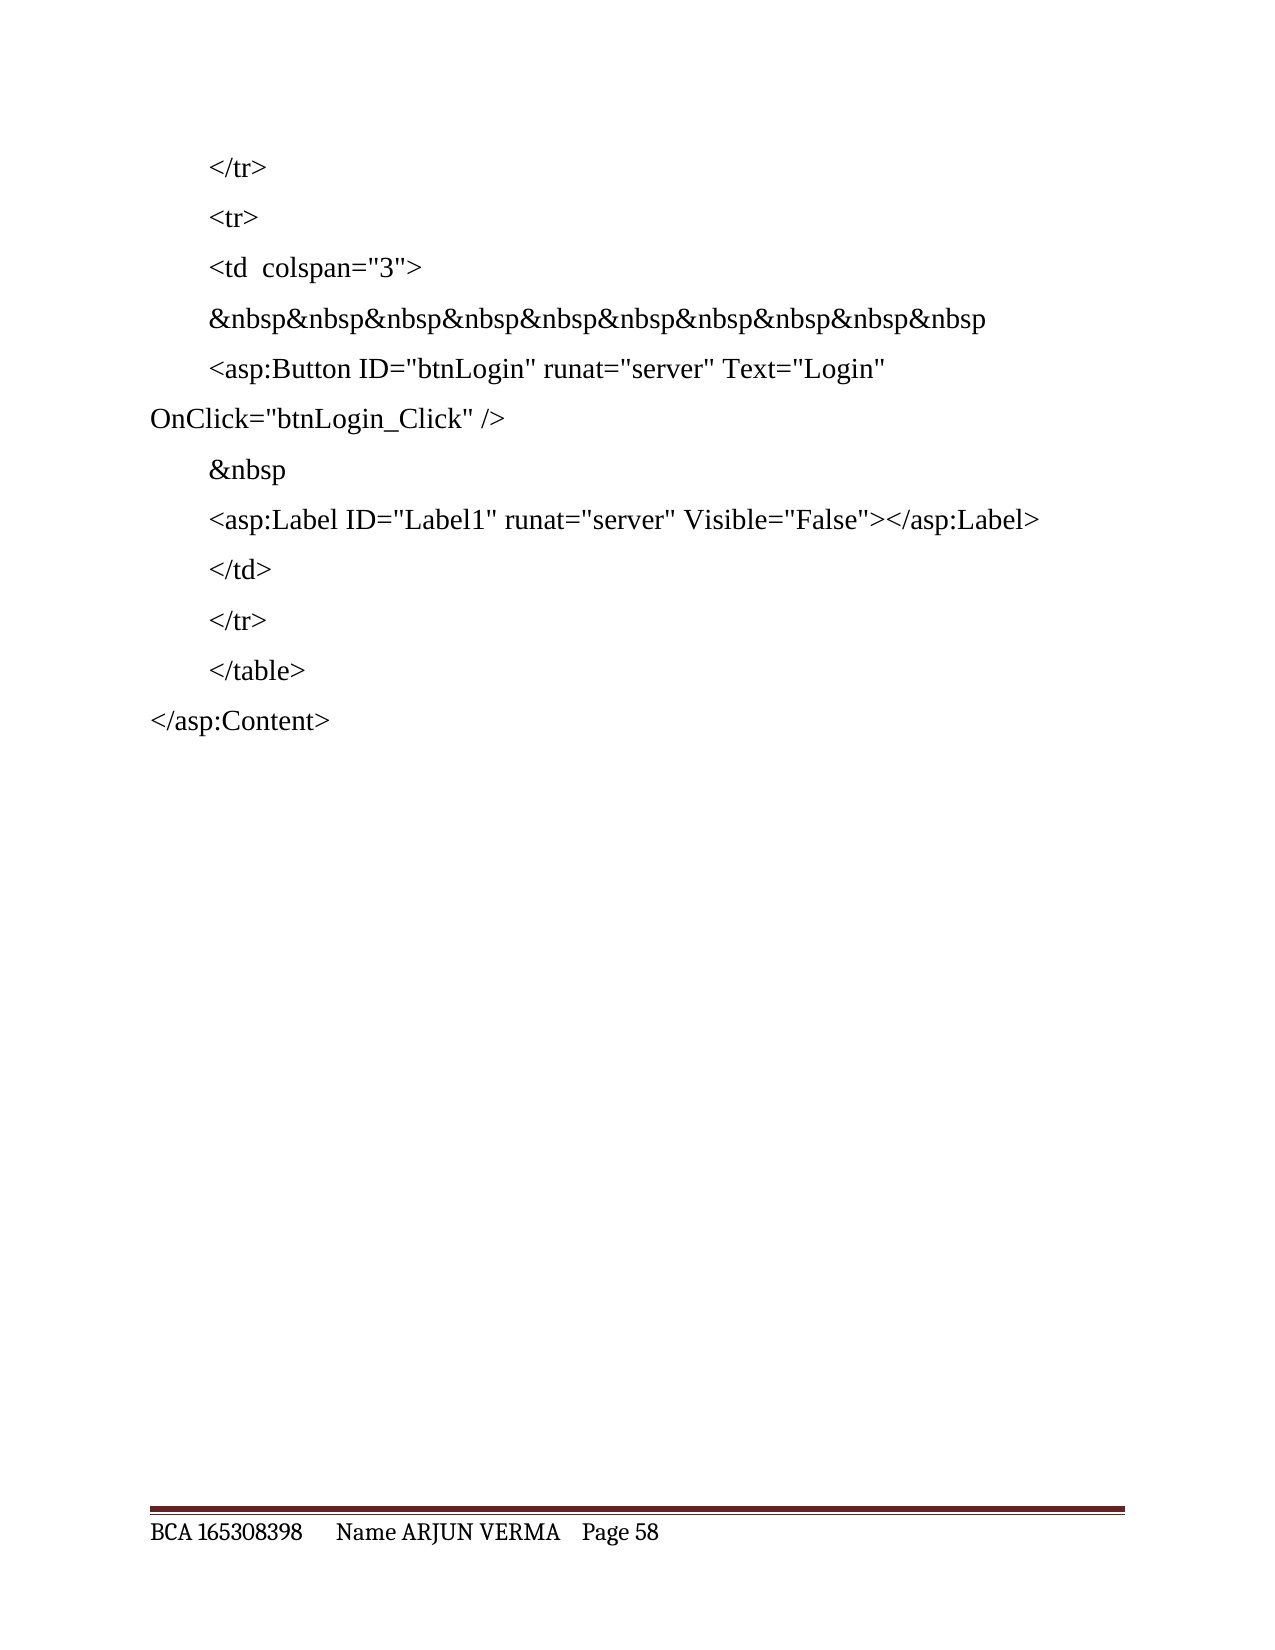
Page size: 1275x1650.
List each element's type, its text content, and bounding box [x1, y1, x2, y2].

text <asp:Label ID="Label1" runat="server" Visible="False"></asp:Label> [150, 502, 1125, 536]
text &nbsp&nbsp&nbsp&nbsp&nbsp&nbsp&nbsp&nbsp&nbsp&nbsp [150, 301, 1125, 334]
text <tr> [150, 200, 1125, 234]
text &nbsp [150, 452, 1125, 485]
text <td colspan="3"> [150, 251, 1125, 284]
text </tr> [150, 150, 1125, 183]
text <asp:Button ID="btnLogin" runat="server" Text="Login" OnClick="btnLogin_Click" /> [150, 351, 1125, 435]
text </td> [150, 552, 1125, 586]
text </asp:Content> [150, 703, 1125, 737]
text </table> [150, 653, 1125, 687]
text </tr> [150, 603, 1125, 636]
